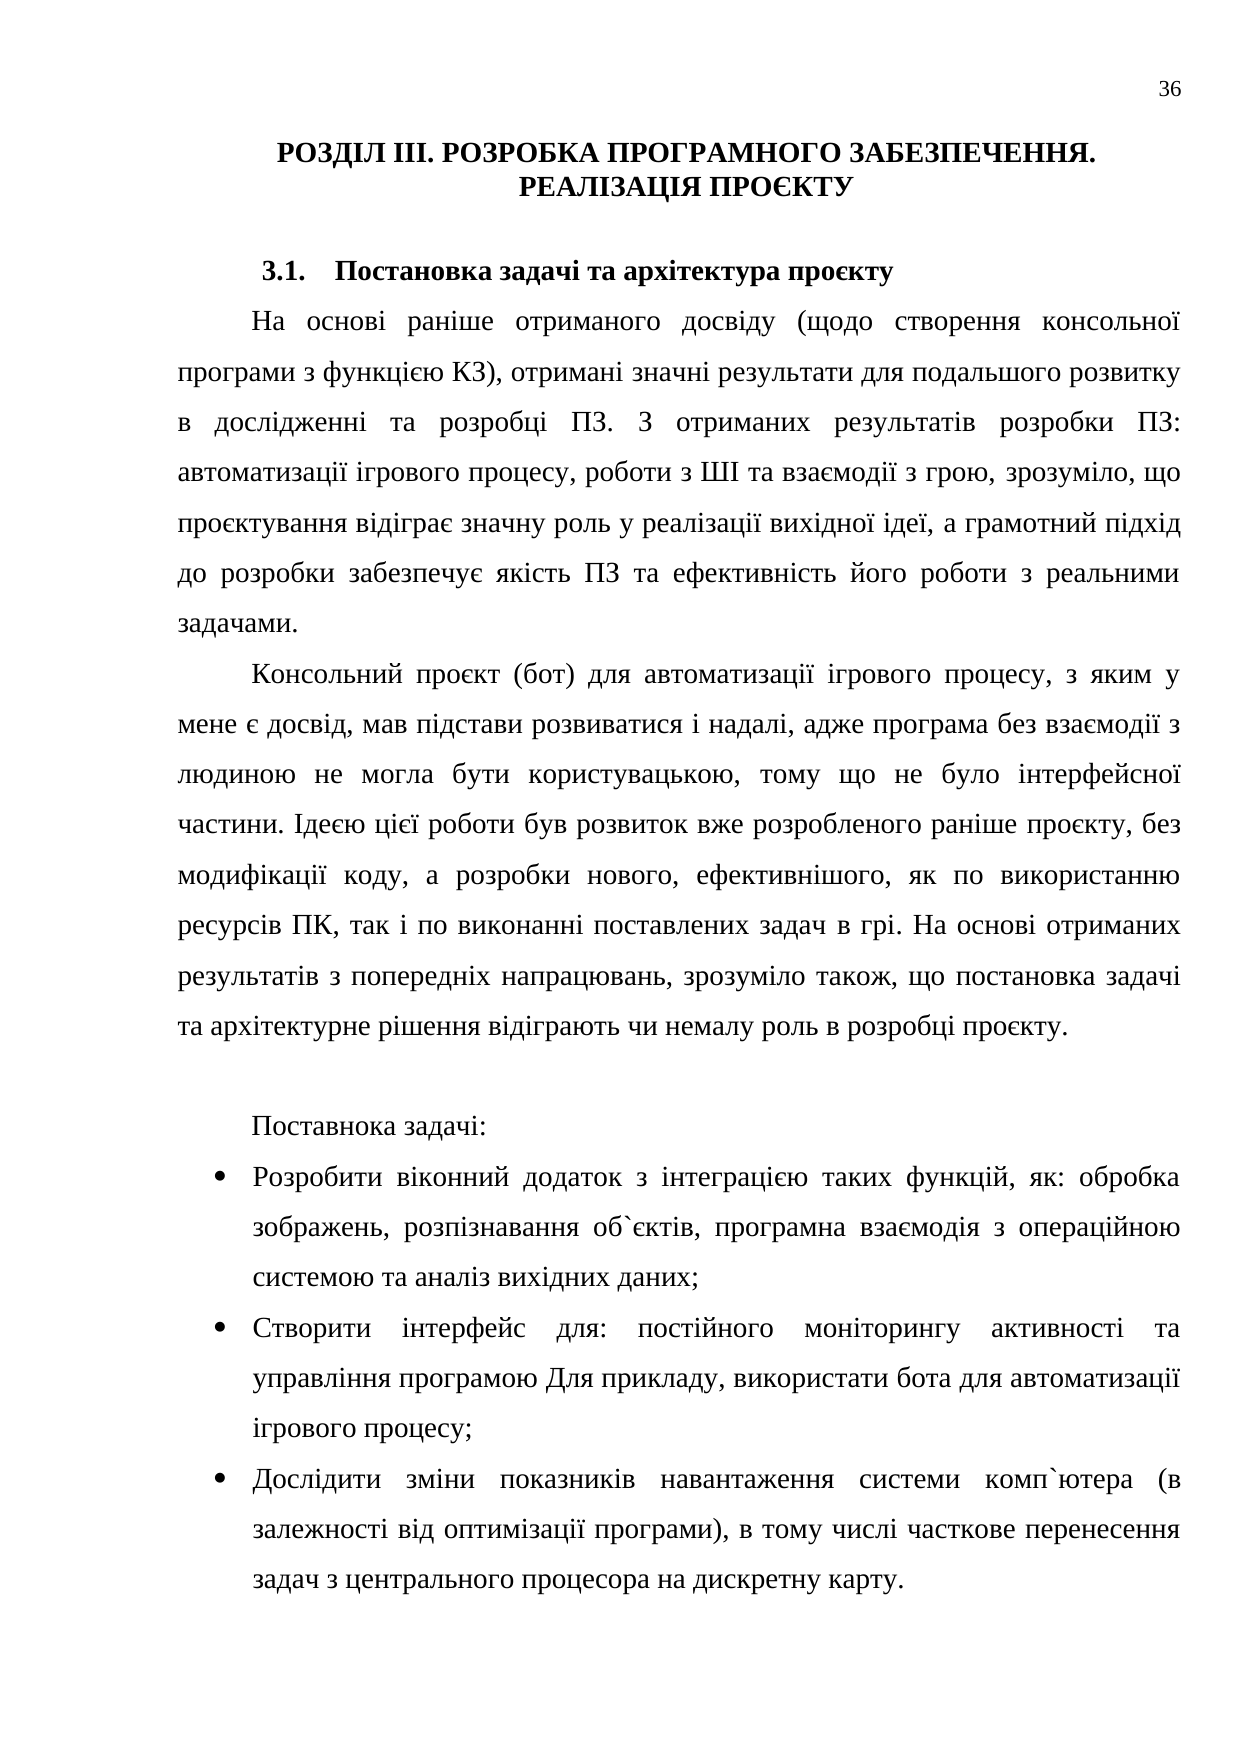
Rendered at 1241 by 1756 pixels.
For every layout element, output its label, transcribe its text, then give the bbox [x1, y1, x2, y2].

list Дослідити зміни показників навантаження системи комп`ютера (в залежності від оптимізації програми), в тому числі часткове перенесення задач з центрального процесора на дискретну карту. [215, 1461, 1181, 1595]
list Створити інтерфейс для: постійного моніторингу активності та управління програмою Для прикладу, використати бота для автоматизації ігрового процесу; [215, 1310, 1181, 1444]
text Консольний проєкт (бот) для автоматизації ігрового процесу, з яким у мене є досвід, мав підстави розвиватися і надалі, адже програма без взаємодії з людиною не могла бути користувацькою, тому що не було інтерфейсної частини. Ідеєю цієї роботи був розвиток вже розробленого раніше проєкту, без модифікації коду, а розробки нового, ефективнішого, як по використанню ресурсів ПК, так і по виконанні поставлених задач в грі. На основі отриманих результатів з попередніх напрацювань, зрозуміло також, що постановка задачі та архітектурне рішення відіграють чи немалу роль в розробці проєкту. [177, 656, 1181, 1041]
subtitle РОЗДІЛ III. РОЗРОБКА ПРОГРАМНОГО ЗАБЕЗПЕЧЕННЯ. РЕАЛІЗАЦІЯ ПРОЄКТУ [192, 135, 1181, 202]
text Поставнока задачі: [177, 1108, 1181, 1142]
list Розробити віконний додаток з інтеграцією таких функцій, як: обробка зображень, розпізнавання об`єктів, програмна взаємодія з операційною системою та аналіз вихідних даних; [215, 1159, 1181, 1293]
text На основі раніше отриманого досвіду (щодо створення консольної програми з функцією КЗ), отримані значні результати для подальшого розвитку в дослідженні та розробці ПЗ. З отриманих результатів розробки ПЗ: автоматизації ігрового процесу, роботи з ШІ та взаємодії з грою, зрозуміло, що проєктування відіграє значну роль у реалізації вихідної ідеї, а грамотний підхід до розробки забезпечує якість ПЗ та ефективність його роботи з реальними задачами. [177, 303, 1181, 639]
list Постановка задачі та архітектура проєкту [262, 253, 1181, 287]
